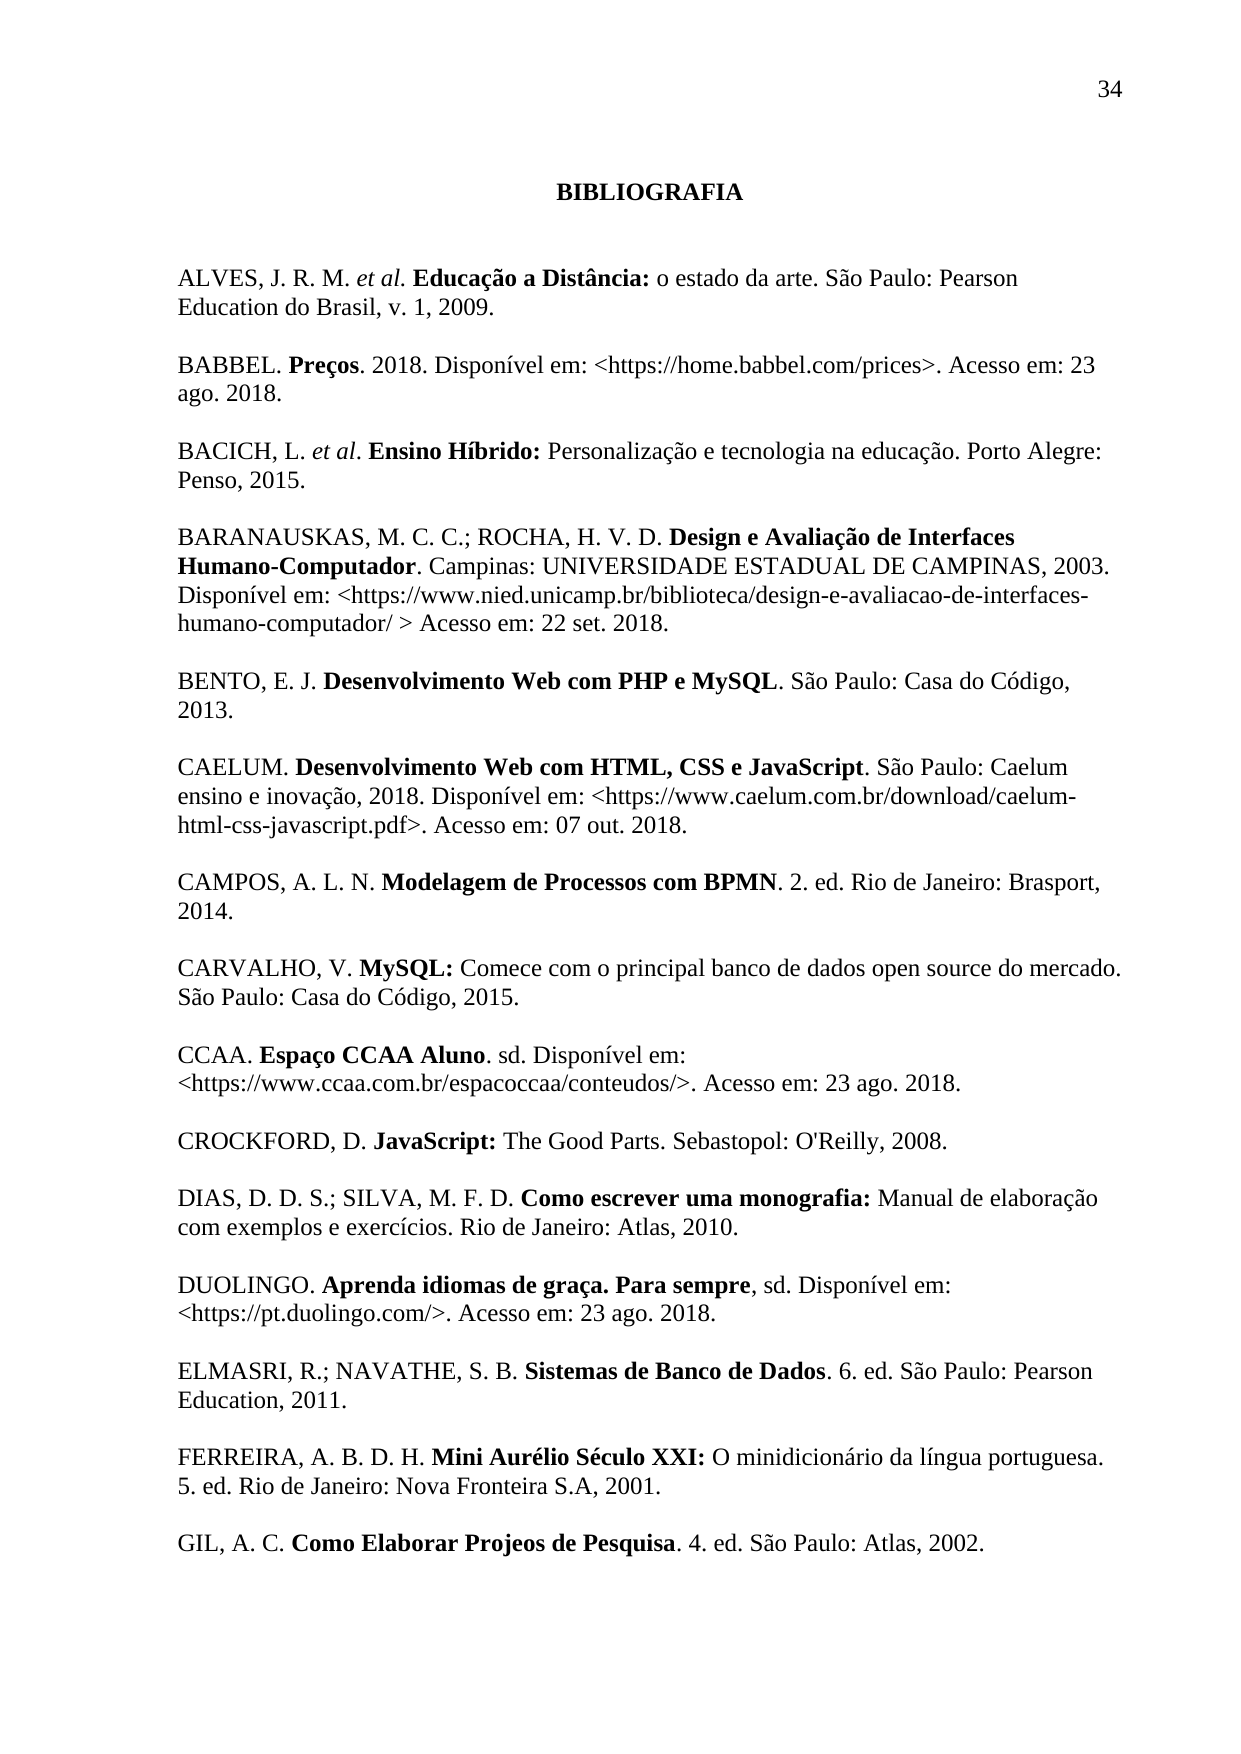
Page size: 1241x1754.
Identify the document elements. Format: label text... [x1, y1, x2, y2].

text CAELUM. Desenvolvimento Web com HTML, CSS e JavaScript. São Paulo: Caelum ensino e inovação, 2018. Disponível em: <https://www.caelum.com.br/download/caelum-html-css-javascript.pdf>. Acesso em: 07 out. 2018. [177, 752, 1122, 838]
text BABBEL. Preços. 2018. Disponível em: <https://home.babbel.com/prices>. Acesso em: 23 ago. 2018. [177, 350, 1122, 407]
text BACICH, L. et al. Ensino Híbrido: Personalização e tecnologia na educação. Porto Alegre: Penso, 2015. [177, 436, 1122, 493]
text FERREIRA, A. B. D. H. Mini Aurélio Século XXI: O minidicionário da língua portuguesa. 5. ed. Rio de Janeiro: Nova Fronteira S.A, 2001. [177, 1442, 1122, 1500]
text DUOLINGO. Aprenda idiomas de graça. Para sempre, sd. Disponível em: <https://pt.duolingo.com/>. Acesso em: 23 ago. 2018. [177, 1270, 1122, 1327]
text CARVALHO, V. MySQL: Comece com o principal banco de dados open source do mercado. São Paulo: Casa do Código, 2015. [177, 953, 1122, 1011]
text BENTO, E. J. Desenvolvimento Web com PHP e MySQL. São Paulo: Casa do Código, 2013. [177, 666, 1122, 723]
text GIL, A. C. Como Elaborar Projeos de Pesquisa. 4. ed. São Paulo: Atlas, 2002. [177, 1528, 1122, 1557]
text ALVES, J. R. M. et al. Educação a Distância: o estado da arte. São Paulo: Pearson Education do Brasil, v. 1, 2009. [177, 263, 1122, 321]
text CAMPOS, A. L. N. Modelagem de Processos com BPMN. 2. ed. Rio de Janeiro: Brasport, 2014. [177, 867, 1122, 925]
text CROCKFORD, D. JavaScript: The Good Parts. Sebastopol: O'Reilly, 2008. [177, 1126, 1122, 1155]
text DIAS, D. D. S.; SILVA, M. F. D. Como escrever uma monografia: Manual de elaboração com exemplos e exercícios. Rio de Janeiro: Atlas, 2010. [177, 1183, 1122, 1241]
text ELMASRI, R.; NAVATHE, S. B. Sistemas de Banco de Dados. 6. ed. São Paulo: Pearson Education, 2011. [177, 1356, 1122, 1413]
subtitle BIBLIOGRAFIA [177, 177, 1122, 206]
text CCAA. Espaço CCAA Aluno. sd. Disponível em: <https://www.ccaa.com.br/espacoccaa/conteudos/>. Acesso em: 23 ago. 2018. [177, 1040, 1122, 1097]
text BARANAUSKAS, M. C. C.; ROCHA, H. V. D. Design e Avaliação de Interfaces Humano-Computador. Campinas: UNIVERSIDADE ESTADUAL DE CAMPINAS, 2003. Disponível em: <https://www.nied.unicamp.br/biblioteca/design-e-avaliacao-de-interfaces-humano-computador/ > Acesso em: 22 set. 2018. [177, 522, 1122, 637]
